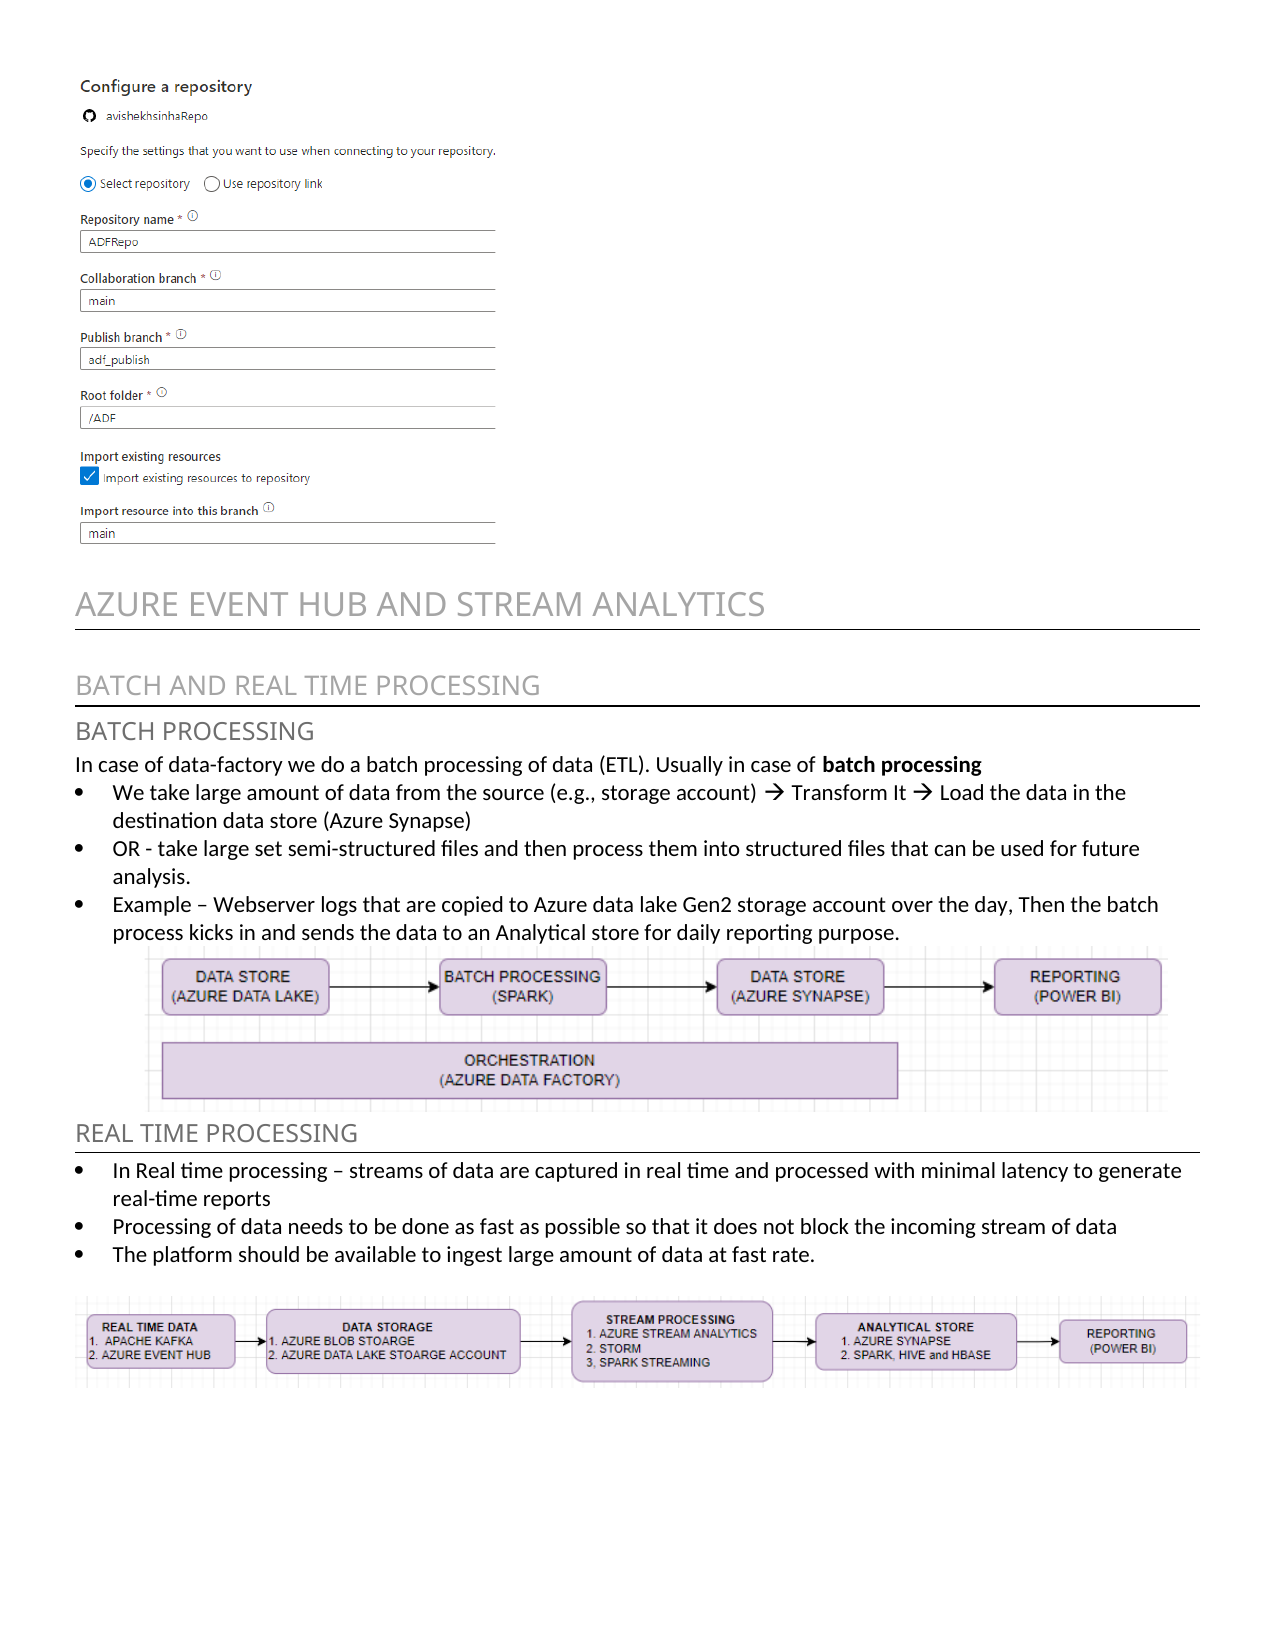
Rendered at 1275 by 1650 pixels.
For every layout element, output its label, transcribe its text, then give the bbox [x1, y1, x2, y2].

list The platform should be available to ingest large amount of data at fast rate. [75, 1240, 1200, 1268]
picture [75, 75, 496, 557]
text In case of data-factory we do a batch processing of data (ETL). Usually in case of batch processing [75, 750, 1200, 778]
list OR - take large set semi-structured files and then process them into structured files that can be used for future analysis. [75, 834, 1200, 891]
list Example – Webserver logs that are copied to Azure data lake Gen2 storage account over the day, Then the batch process kicks in and sends the data to an Analytical store for daily reporting purpose. [75, 891, 1200, 947]
subtitle REAL TIME PROCESSING [75, 1116, 1200, 1152]
picture [75, 1296, 1200, 1388]
list In Real time processing – streams of data are captured in real time and processed with minimal latency to generate real-time reports [75, 1156, 1200, 1212]
subtitle AZURE EVENT HUB AND STREAM ANALYTICS [75, 581, 1200, 629]
subtitle BATCH PROCESSING [75, 714, 1200, 748]
list Processing of data needs to be done as fast as possible so that it does not block the incoming stream of data [75, 1212, 1200, 1240]
list We take large amount of data from the source (e.g., storage account) Transform It Load the data in the destination data store (Azure Synapse) [75, 778, 1200, 834]
picture [144, 946, 1168, 1112]
subtitle BATCH AND REAL TIME PROCESSING [75, 666, 1200, 705]
